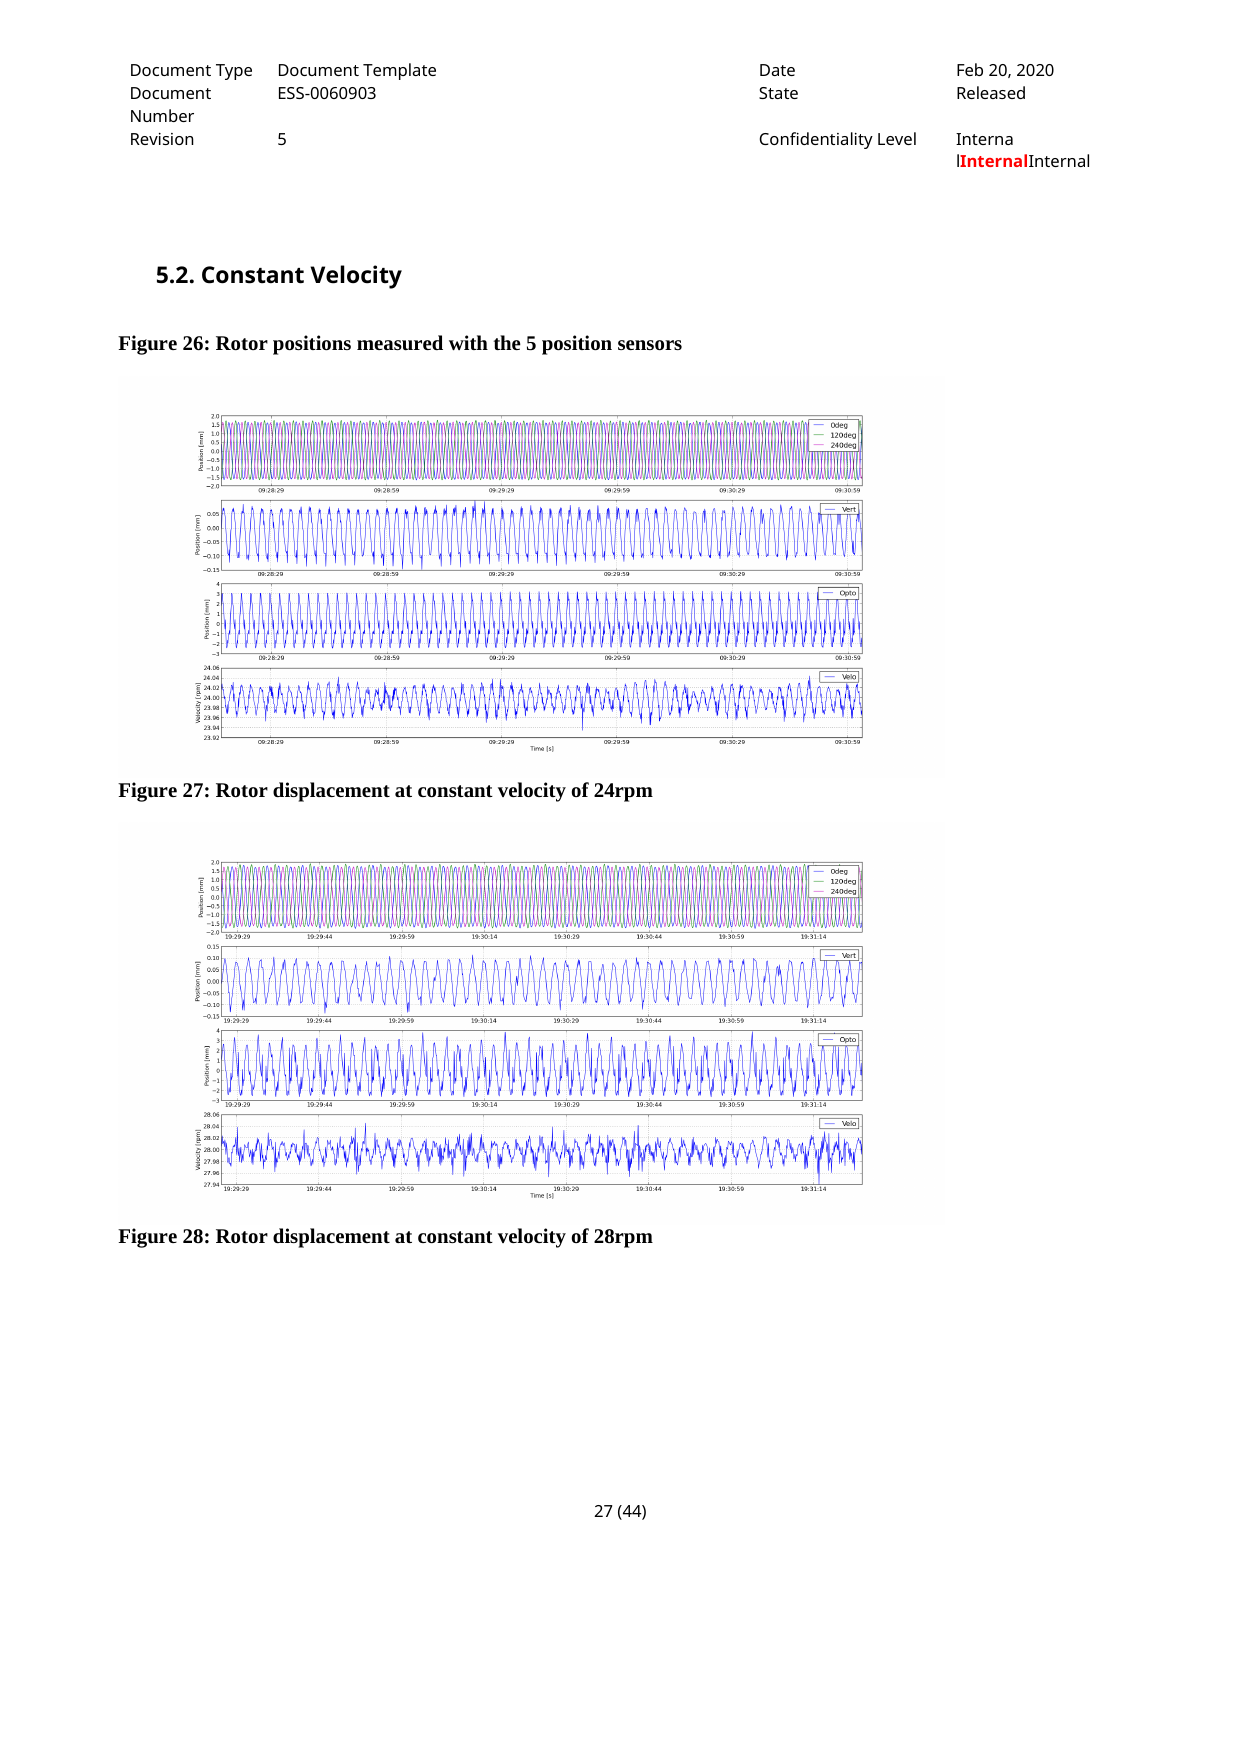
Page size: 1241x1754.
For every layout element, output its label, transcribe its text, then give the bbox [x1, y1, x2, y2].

picture [118, 376, 945, 778]
picture [118, 822, 945, 1225]
text Figure 26: Rotor positions measured with the 5 position sensors [118, 331, 1122, 355]
text Figure 28: Rotor displacement at constant velocity of 28rpm [118, 1224, 1122, 1248]
subtitle Constant Velocity [156, 259, 1122, 290]
text Figure 27: Rotor displacement at constant velocity of 24rpm [118, 778, 1122, 802]
